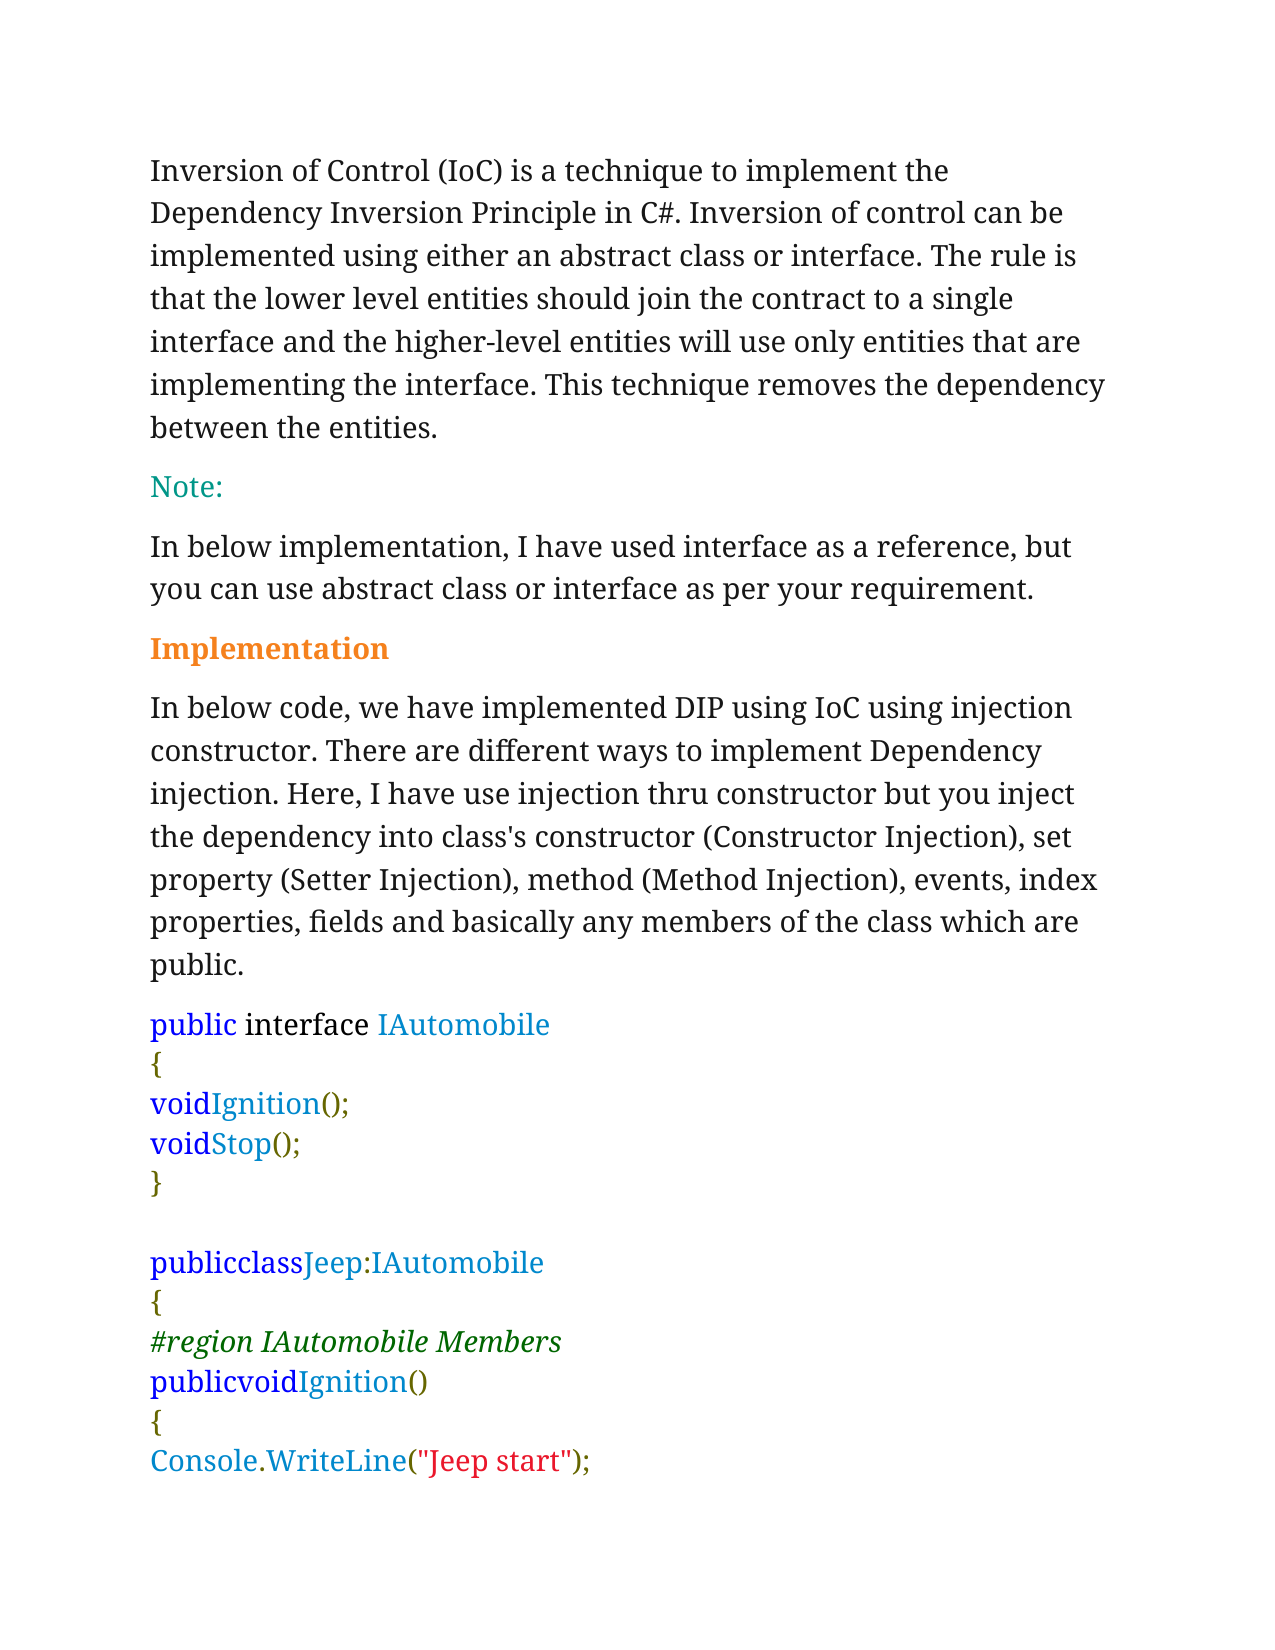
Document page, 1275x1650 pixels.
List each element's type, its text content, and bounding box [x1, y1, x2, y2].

text In below code, we have implemented DIP using IoC using injection constructor. There are different ways to implement Dependency injection. Here, I have use injection thru constructor but you inject the dependency into class's constructor (Constructor Injection), set property (Setter Injection), method (Method Injection), events, index properties, fields and basically any members of the class which are public. [150, 688, 1125, 984]
text voidStop(); [150, 1123, 1125, 1163]
text { [150, 1044, 1125, 1083]
text publicvoidIgnition() [150, 1361, 1125, 1401]
text } [150, 1163, 1125, 1202]
text In below implementation, I have used interface as a reference, but you can use abstract class or interface as per your requirement. [150, 526, 1125, 608]
text { [150, 1282, 1125, 1321]
text Console.WriteLine("Jeep start"); [150, 1441, 1125, 1480]
text { [150, 1401, 1125, 1441]
text Implementation [150, 628, 1125, 668]
text Inversion of Control (IoC) is a technique to implement the Dependency Inversion Principle in C#. Inversion of control can be implemented using either an abstract class or interface. The rule is that the lower level entities should join the contract to a single interface and the higher-level entities will use only entities that are implementing the interface. This technique removes the dependency between the entities. [150, 150, 1125, 447]
text Note: [150, 466, 1125, 506]
text publicclassJeep:IAutomobile [150, 1242, 1125, 1282]
text public interface IAutomobile [150, 1004, 1125, 1044]
text #region IAutomobile Members [150, 1321, 1125, 1361]
text voidIgnition(); [150, 1083, 1125, 1123]
